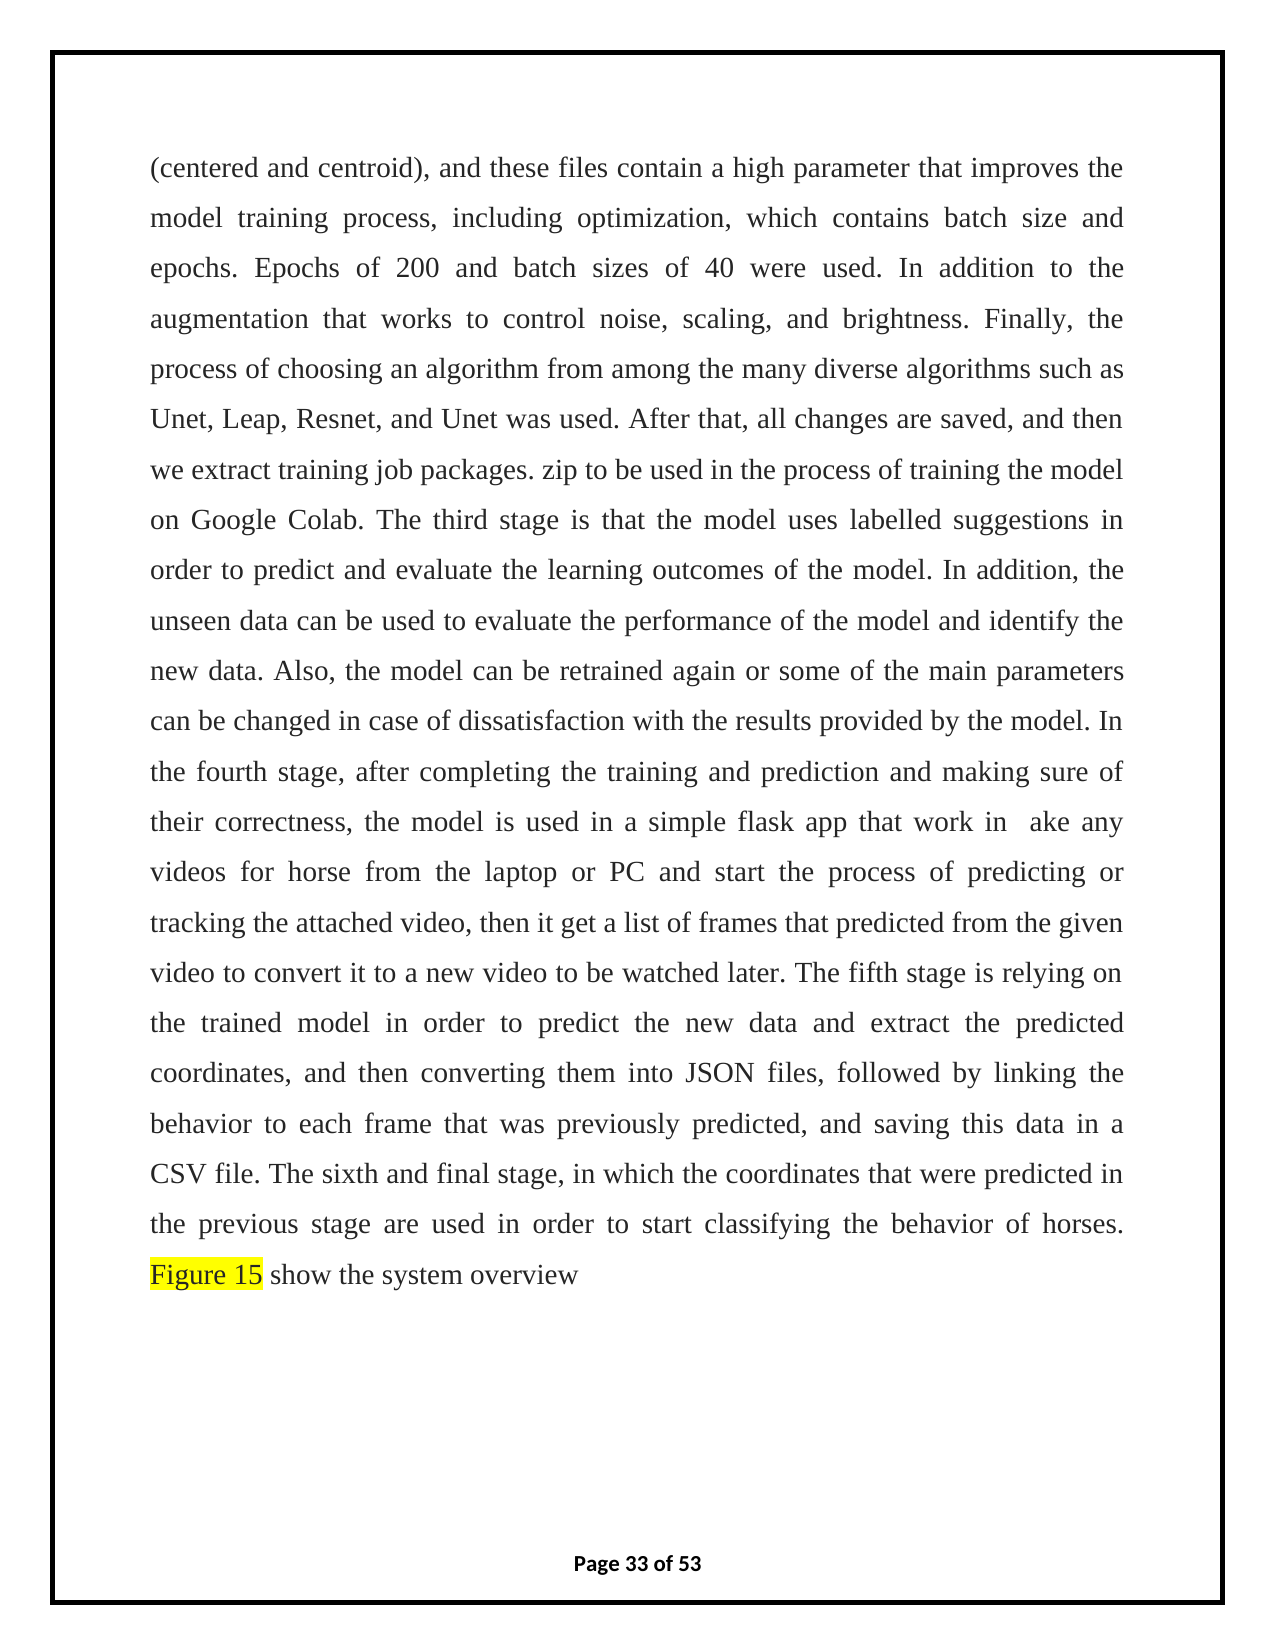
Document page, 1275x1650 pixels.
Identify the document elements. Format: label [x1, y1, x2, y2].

text [150, 150, 1125, 1290]
